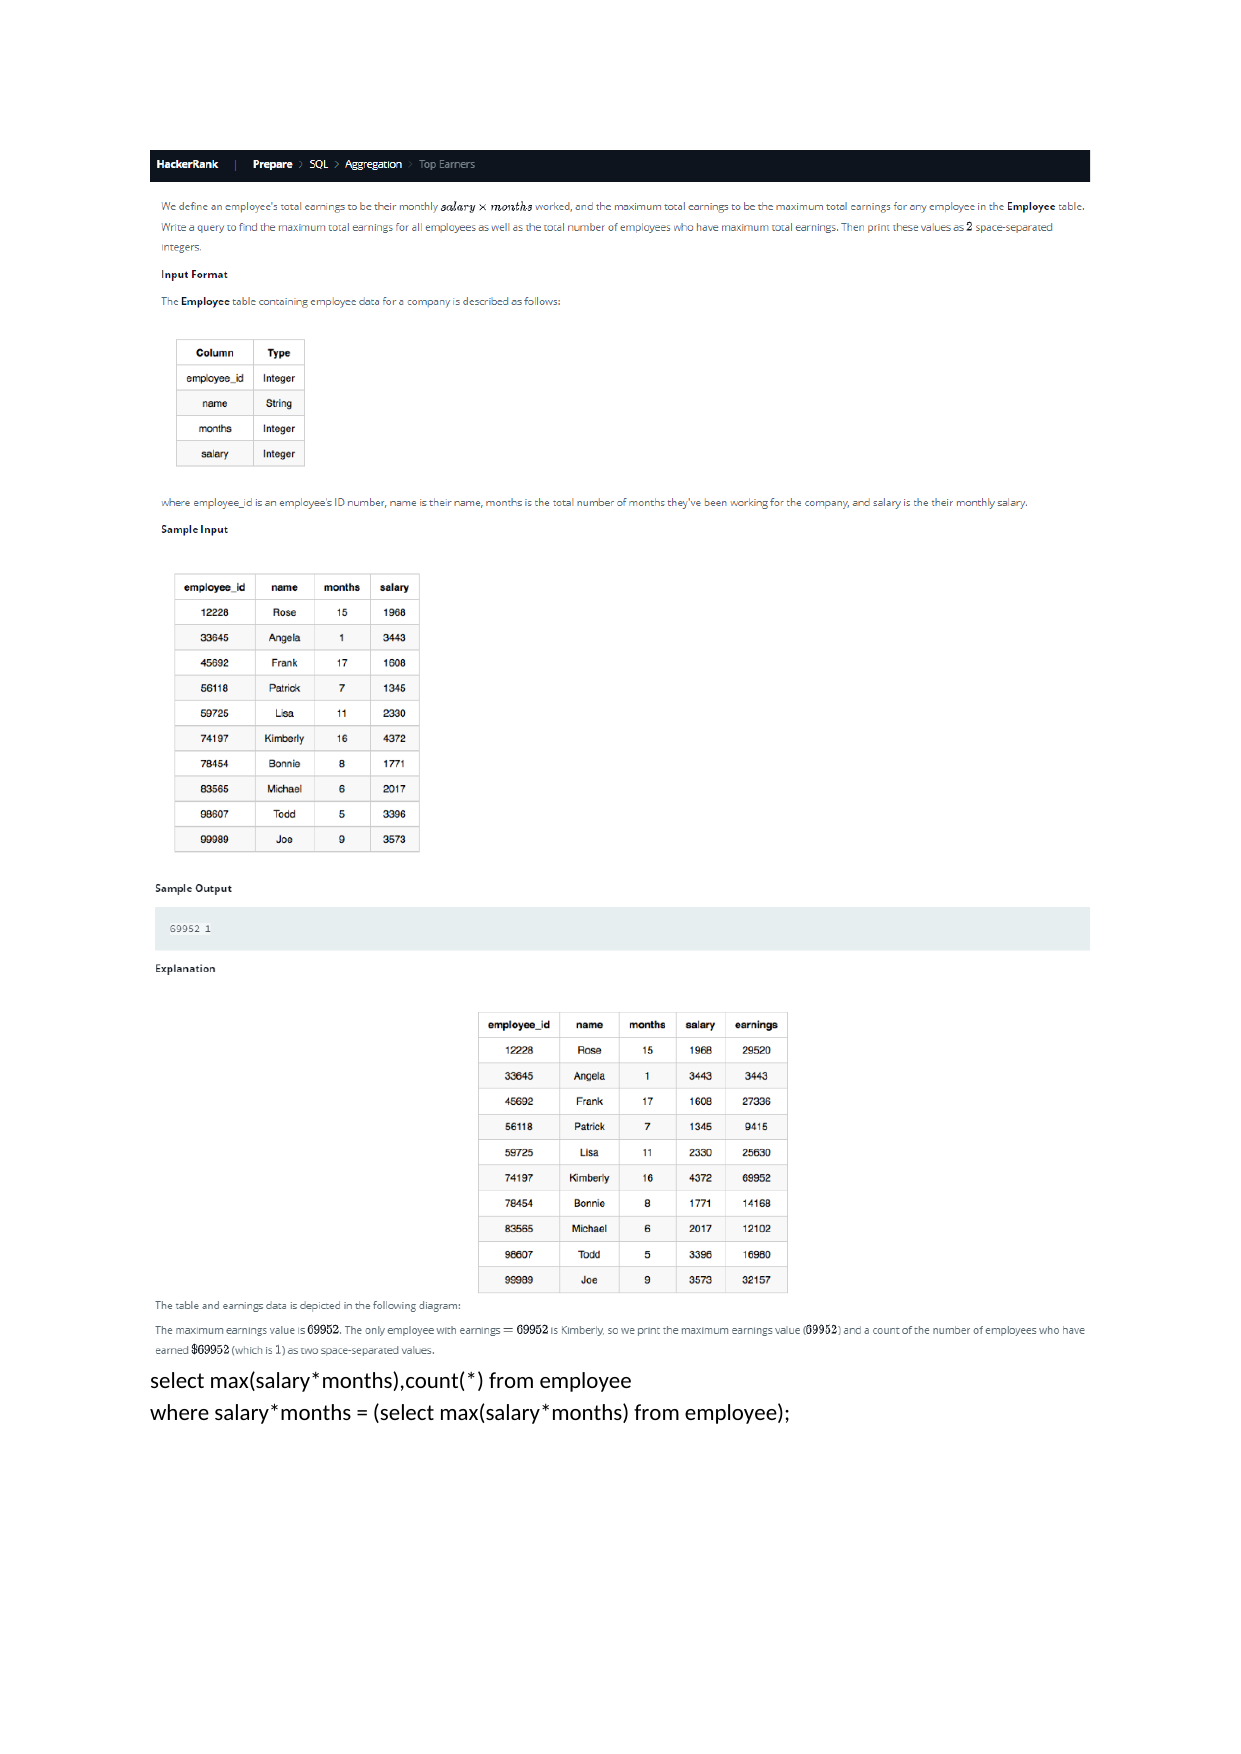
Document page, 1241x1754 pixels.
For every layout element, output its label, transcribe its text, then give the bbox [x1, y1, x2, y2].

text where salary*months = (select max(salary*months) from employee); [150, 1398, 1090, 1426]
text select max(salary*months),count(*) from employee [150, 1366, 1090, 1394]
picture [150, 876, 1091, 1362]
picture [150, 150, 1091, 872]
